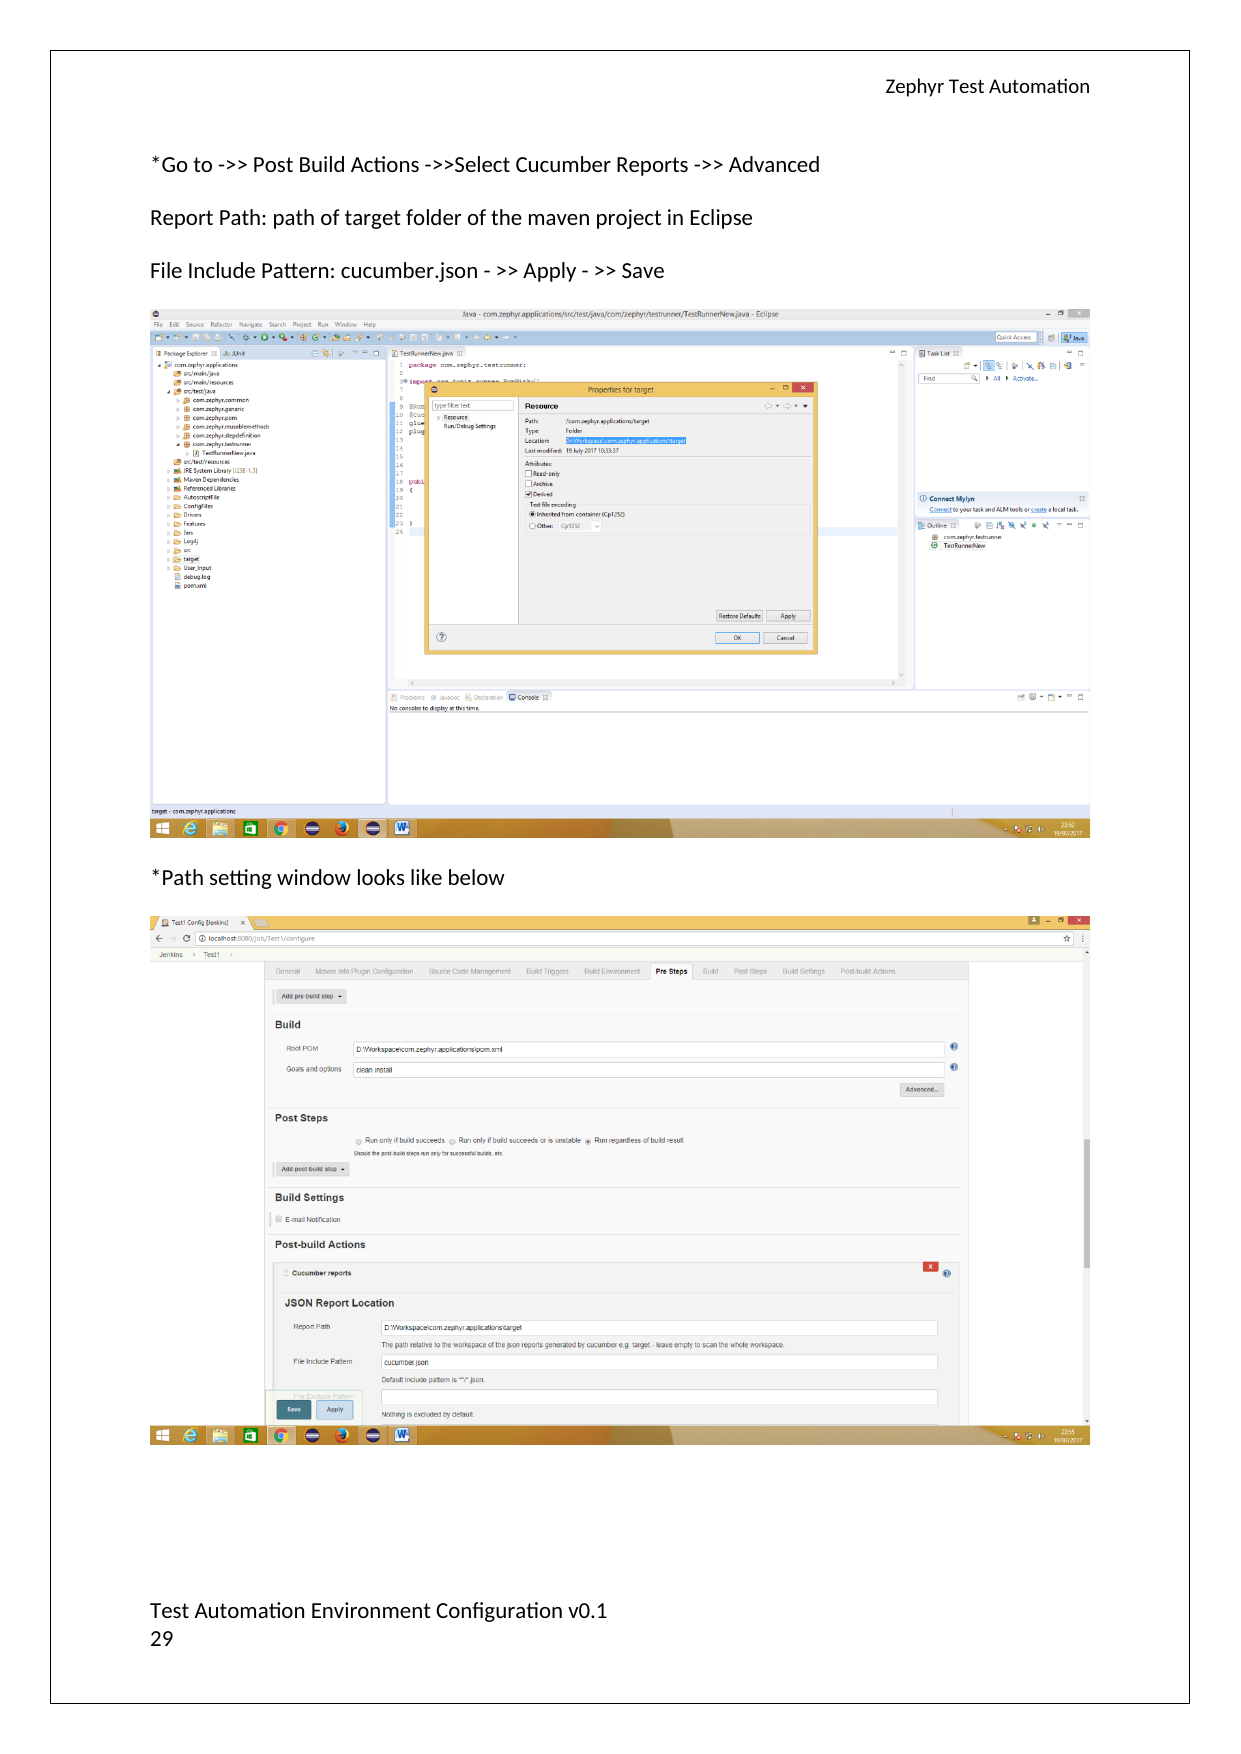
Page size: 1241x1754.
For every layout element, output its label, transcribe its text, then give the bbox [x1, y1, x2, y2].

text File Include Pattern: cucumber.json - >> Apply - >> Save [150, 256, 1090, 284]
picture [150, 309, 1091, 838]
text *Path setting window looks like below [150, 863, 1090, 891]
text Report Path: path of target folder of the maven project in Eclipse [150, 203, 1090, 231]
picture [150, 916, 1091, 1445]
text *Go to ->> Post Build Actions ->>Select Cucumber Reports ->> Advanced [150, 150, 1090, 178]
